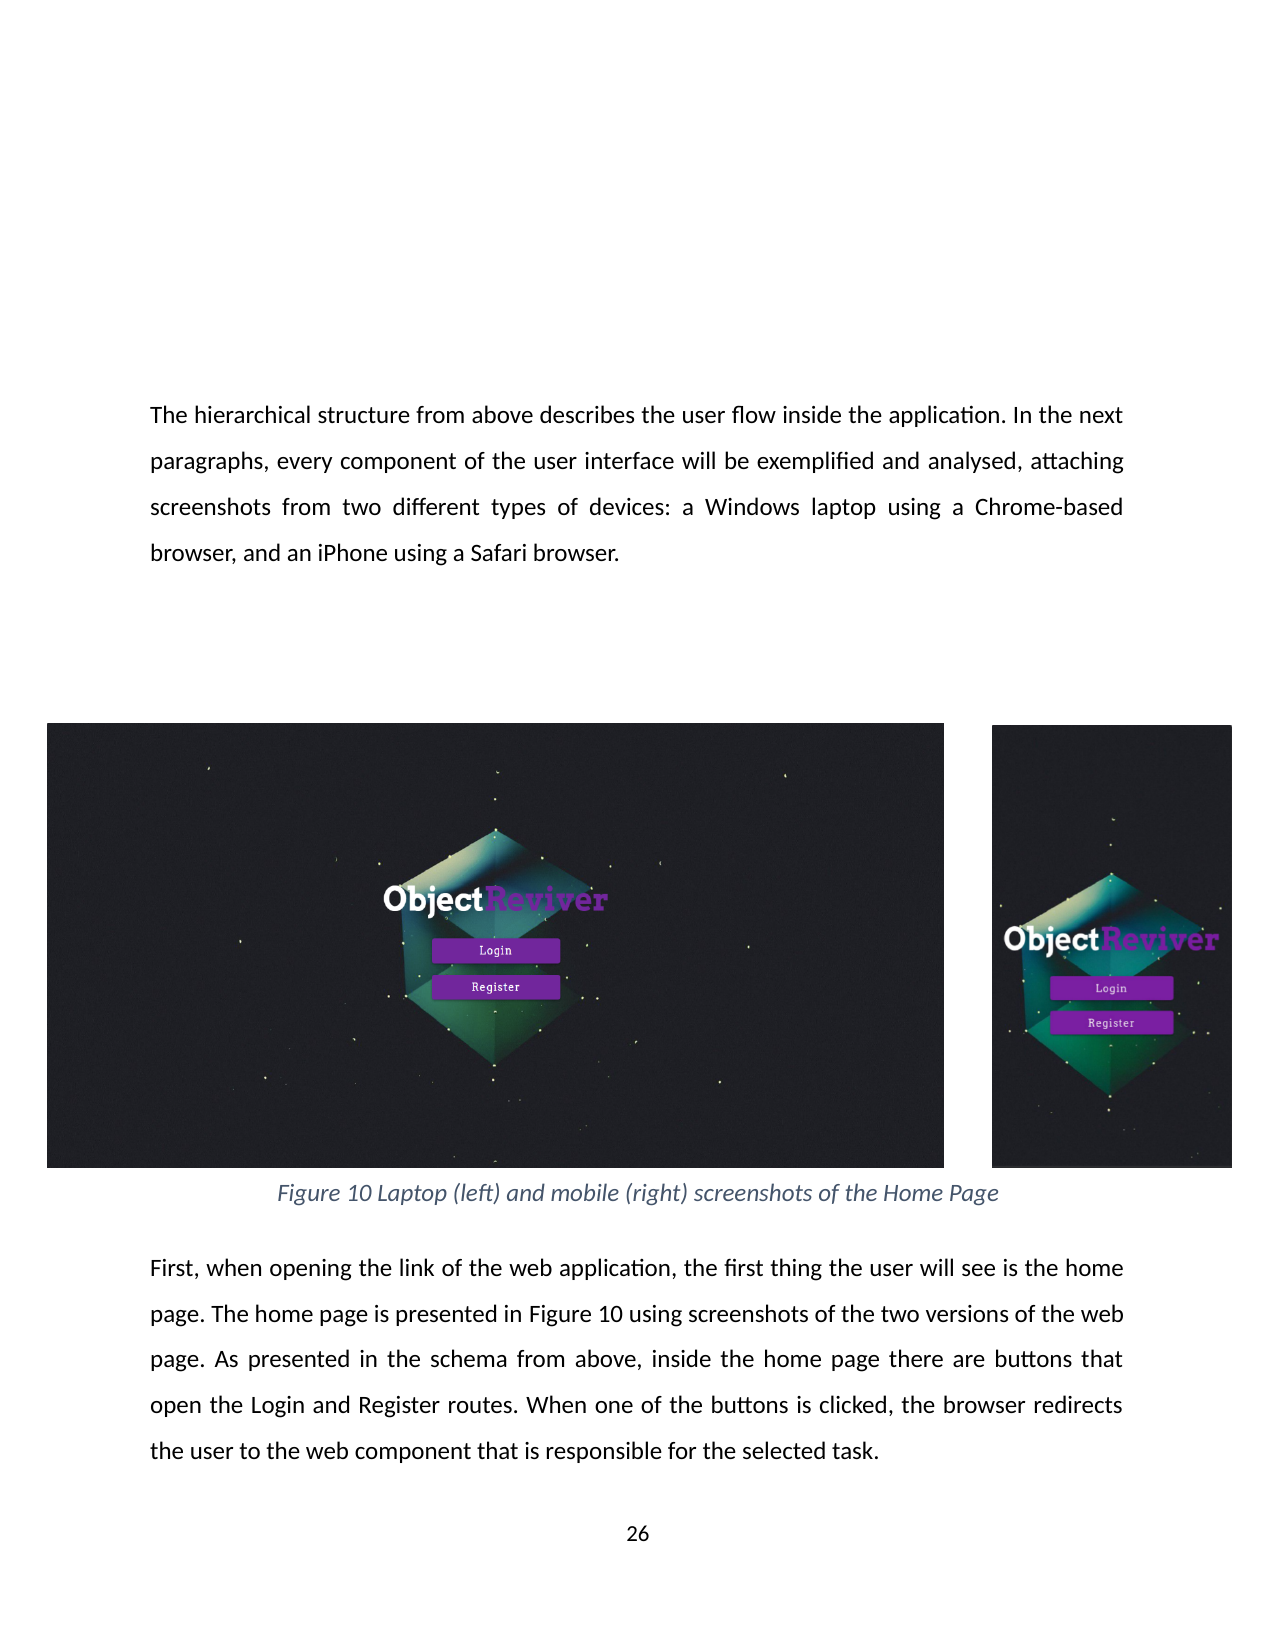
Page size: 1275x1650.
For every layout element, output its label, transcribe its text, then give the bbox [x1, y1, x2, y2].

text First, when opening the link of the web application, the first thing the user will see is the home page. The home page is presented in Figure 10 using screenshots of the two versions of the web page. As presented in the schema from above, inside the home page there are buttons that open the Login and Register routes. When one of the buttons is clicked, the browser redirects the user to the web component that is responsible for the selected task. [150, 786, 1125, 1176]
picture [47, 723, 944, 1168]
picture [992, 725, 1232, 1168]
text The hierarchical structure from above describes the user flow inside the application. In the next paragraphs, every component of the user interface will be exemplified and analysed, attaching screenshots from two different types of devices: a Windows laptop using a Chrome-based browser, and an iPhone using a Safari browser. [150, 399, 1125, 567]
text First, when opening the link of the web application, the first thing the user will see is the home page. The home page is presented in Figure 10 using screenshots of the two versions of the web page. As presented in the schema from above, inside the home page there are buttons that open the Login and Register routes. When one of the buttons is clicked, the browser redirects the user to the web component that is responsible for the selected task. [150, 1208, 1125, 1465]
